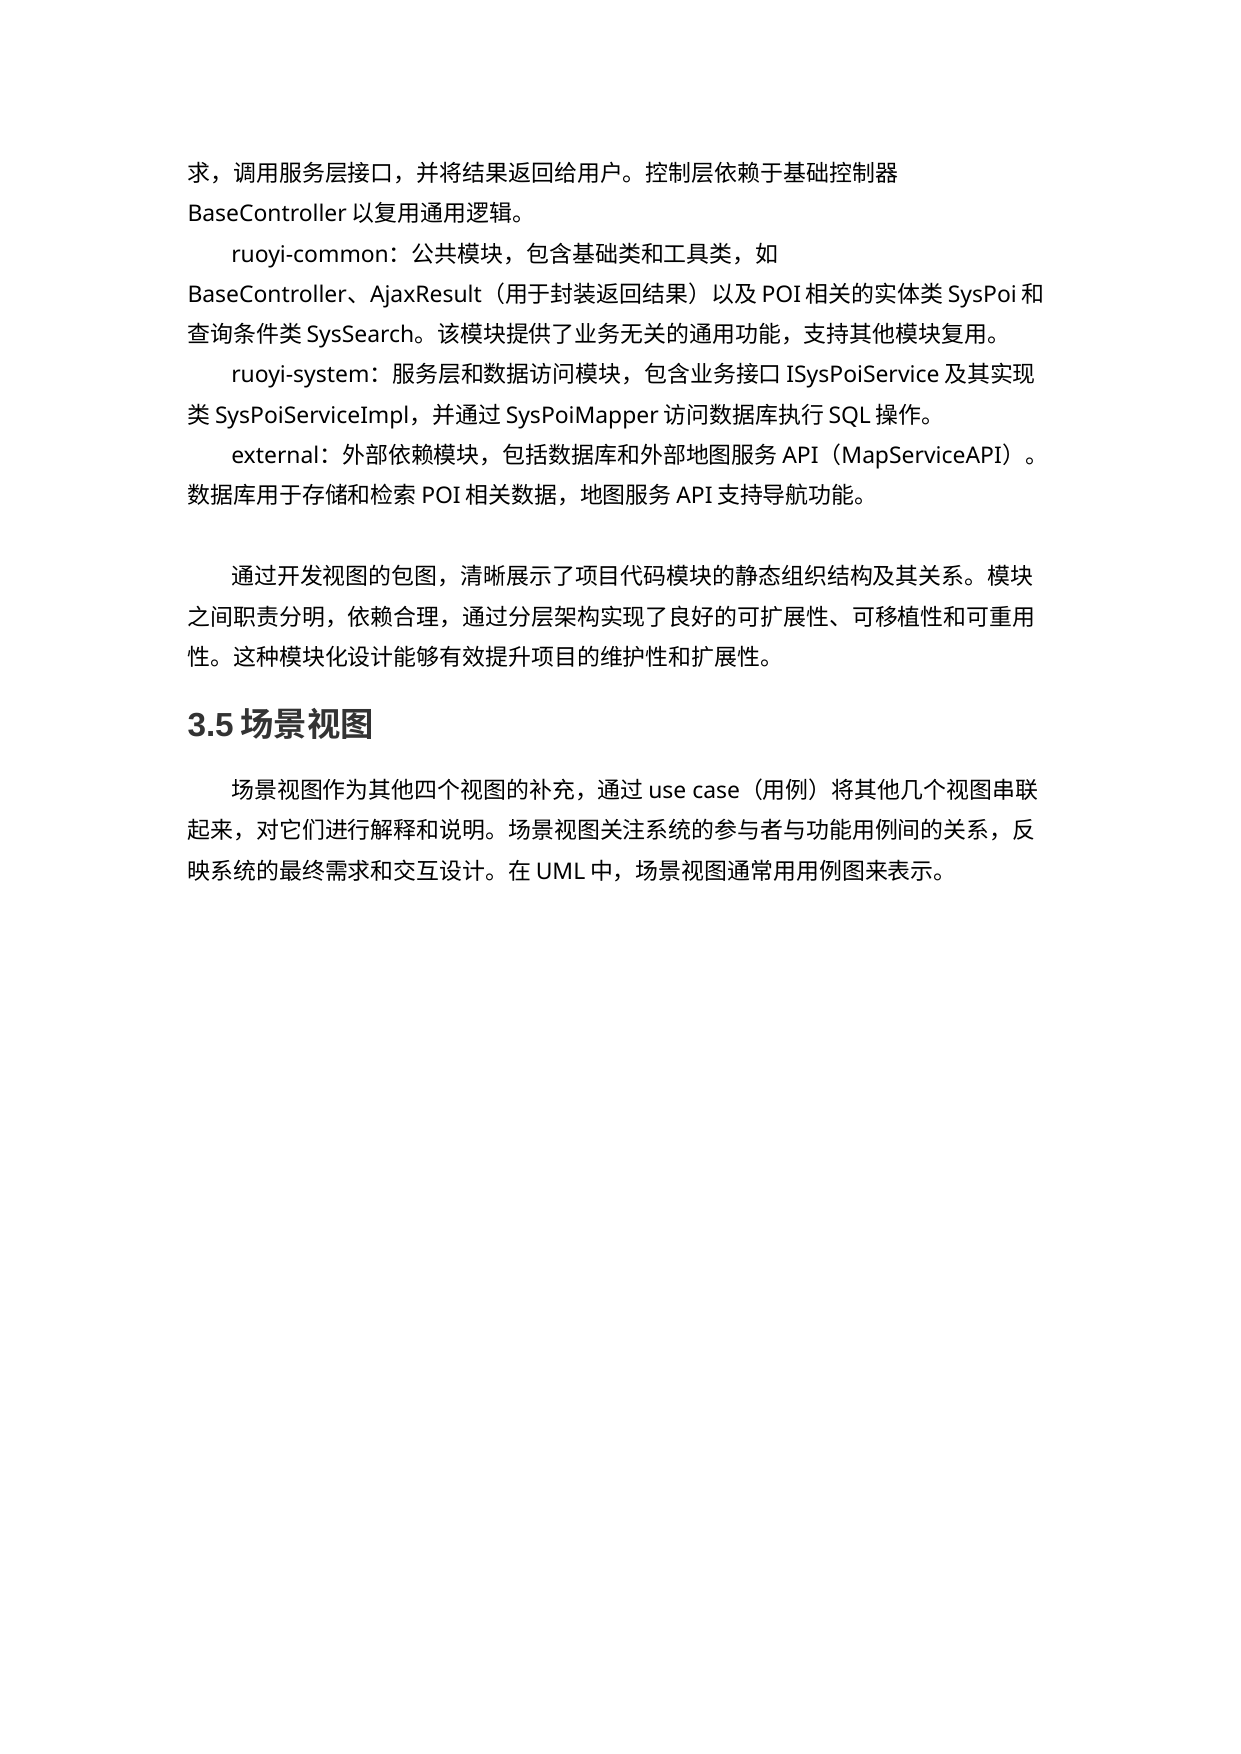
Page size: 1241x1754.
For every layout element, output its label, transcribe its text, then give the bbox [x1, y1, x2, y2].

text ruoyi-common：公共模块，包含基础类和工具类，如BaseController、AjaxResult（用于封装返回结果）以及POI相关的实体类SysPoi和查询条件类SysSearch。该模块提供了业务无关的通用功能，支持其他模块复用。 [187, 232, 1053, 353]
text ruoyi-system：服务层和数据访问模块，包含业务接口ISysPoiService及其实现类SysPoiServiceImpl，并通过SysPoiMapper访问数据库执行SQL操作。 [187, 353, 1053, 433]
text external：外部依赖模块，包括数据库和外部地图服务API（MapServiceAPI）。数据库用于存储和检索POI相关数据，地图服务API支持导航功能。 [187, 433, 1053, 514]
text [187, 151, 1053, 232]
text 场景视图作为其他四个视图的补充，通过use case（用例）将其他几个视图串联起来，对它们进行解释和说明。场景视图关注系统的参与者与功能用例间的关系，反映系统的最终需求和交互设计。在UML中，场景视图通常用用例图来表示。 [187, 768, 1053, 889]
text 通过开发视图的包图，清晰展示了项目代码模块的静态组织结构及其关系。模块之间职责分明，依赖合理，通过分层架构实现了良好的可扩展性、可移植性和可重用性。这种模块化设计能够有效提升项目的维护性和扩展性。 [187, 554, 1053, 675]
subtitle 3.5场景视图 [187, 682, 1053, 762]
